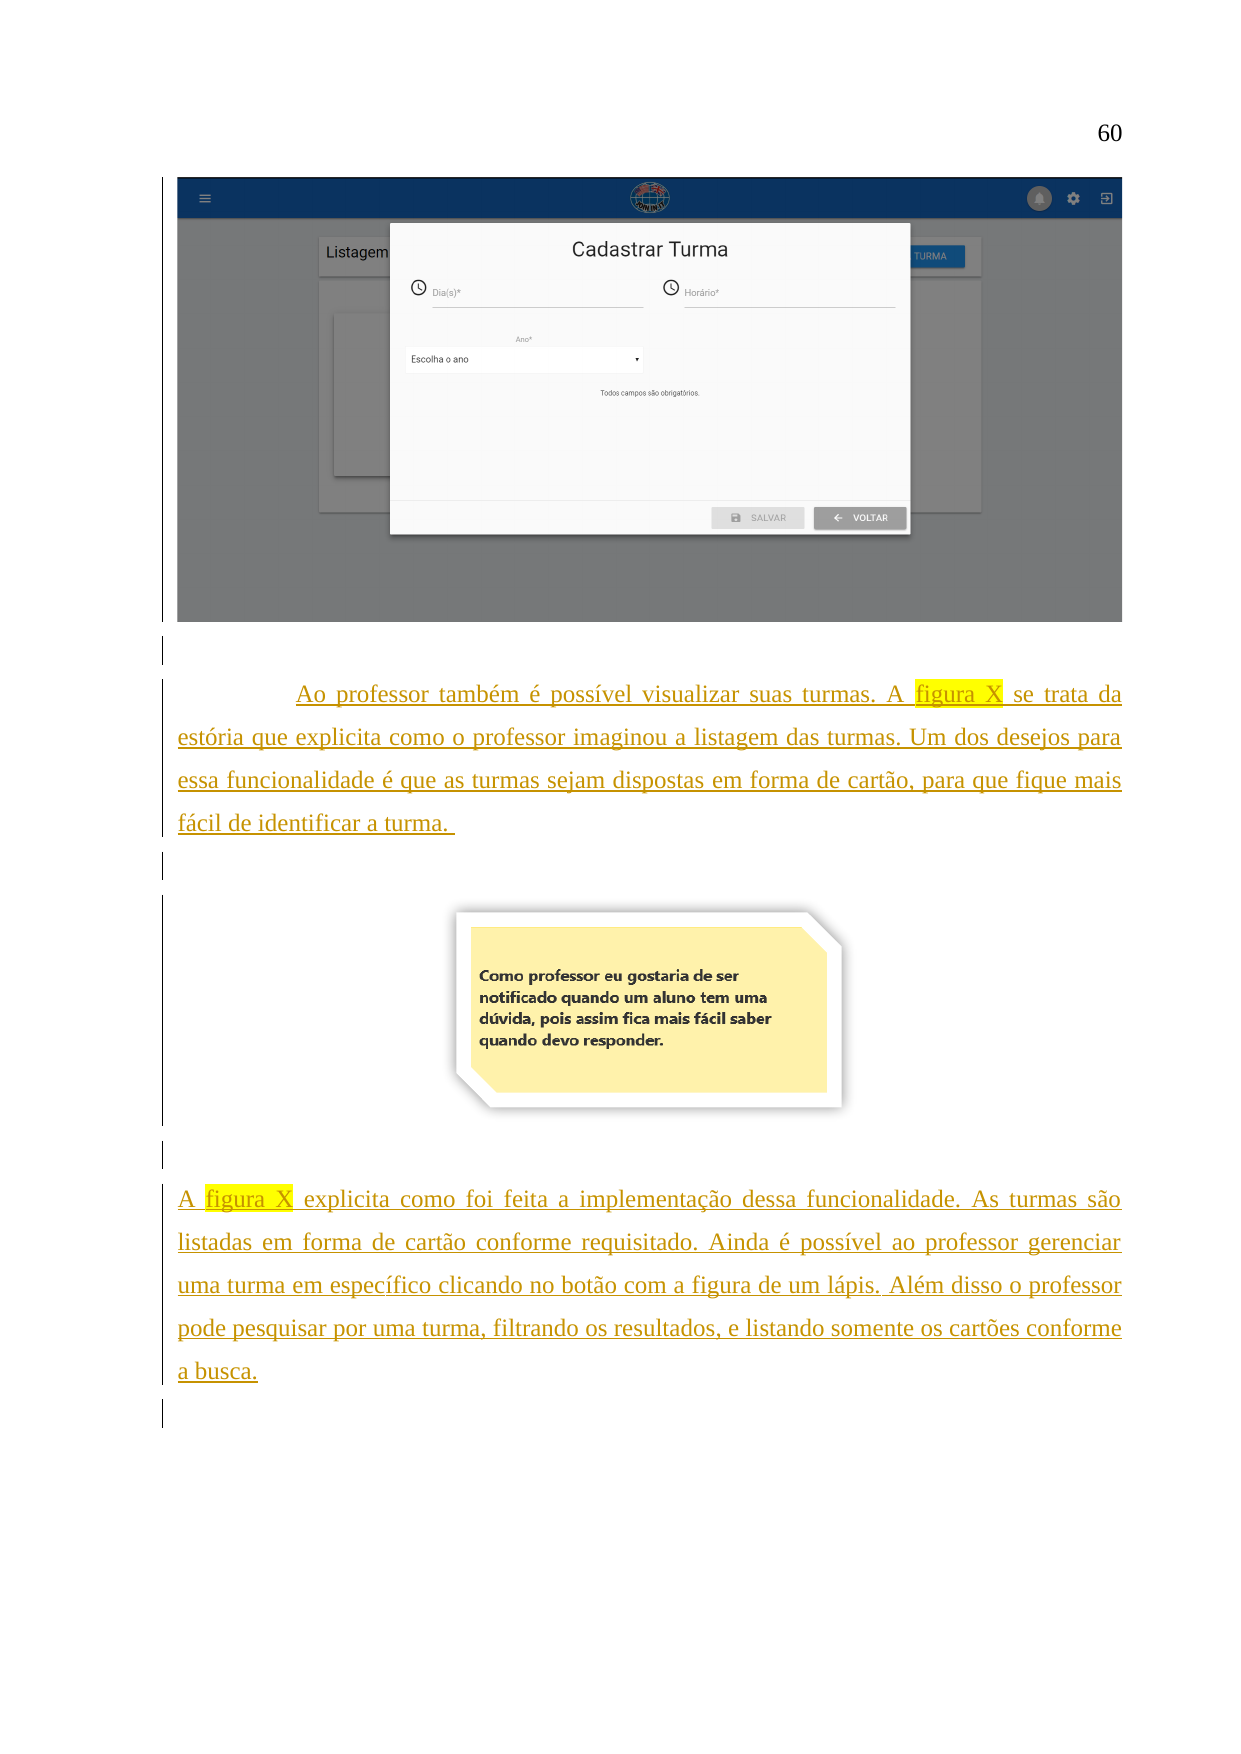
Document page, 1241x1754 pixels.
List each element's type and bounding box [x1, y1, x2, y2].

picture [177, 177, 1123, 622]
picture [471, 927, 827, 1092]
